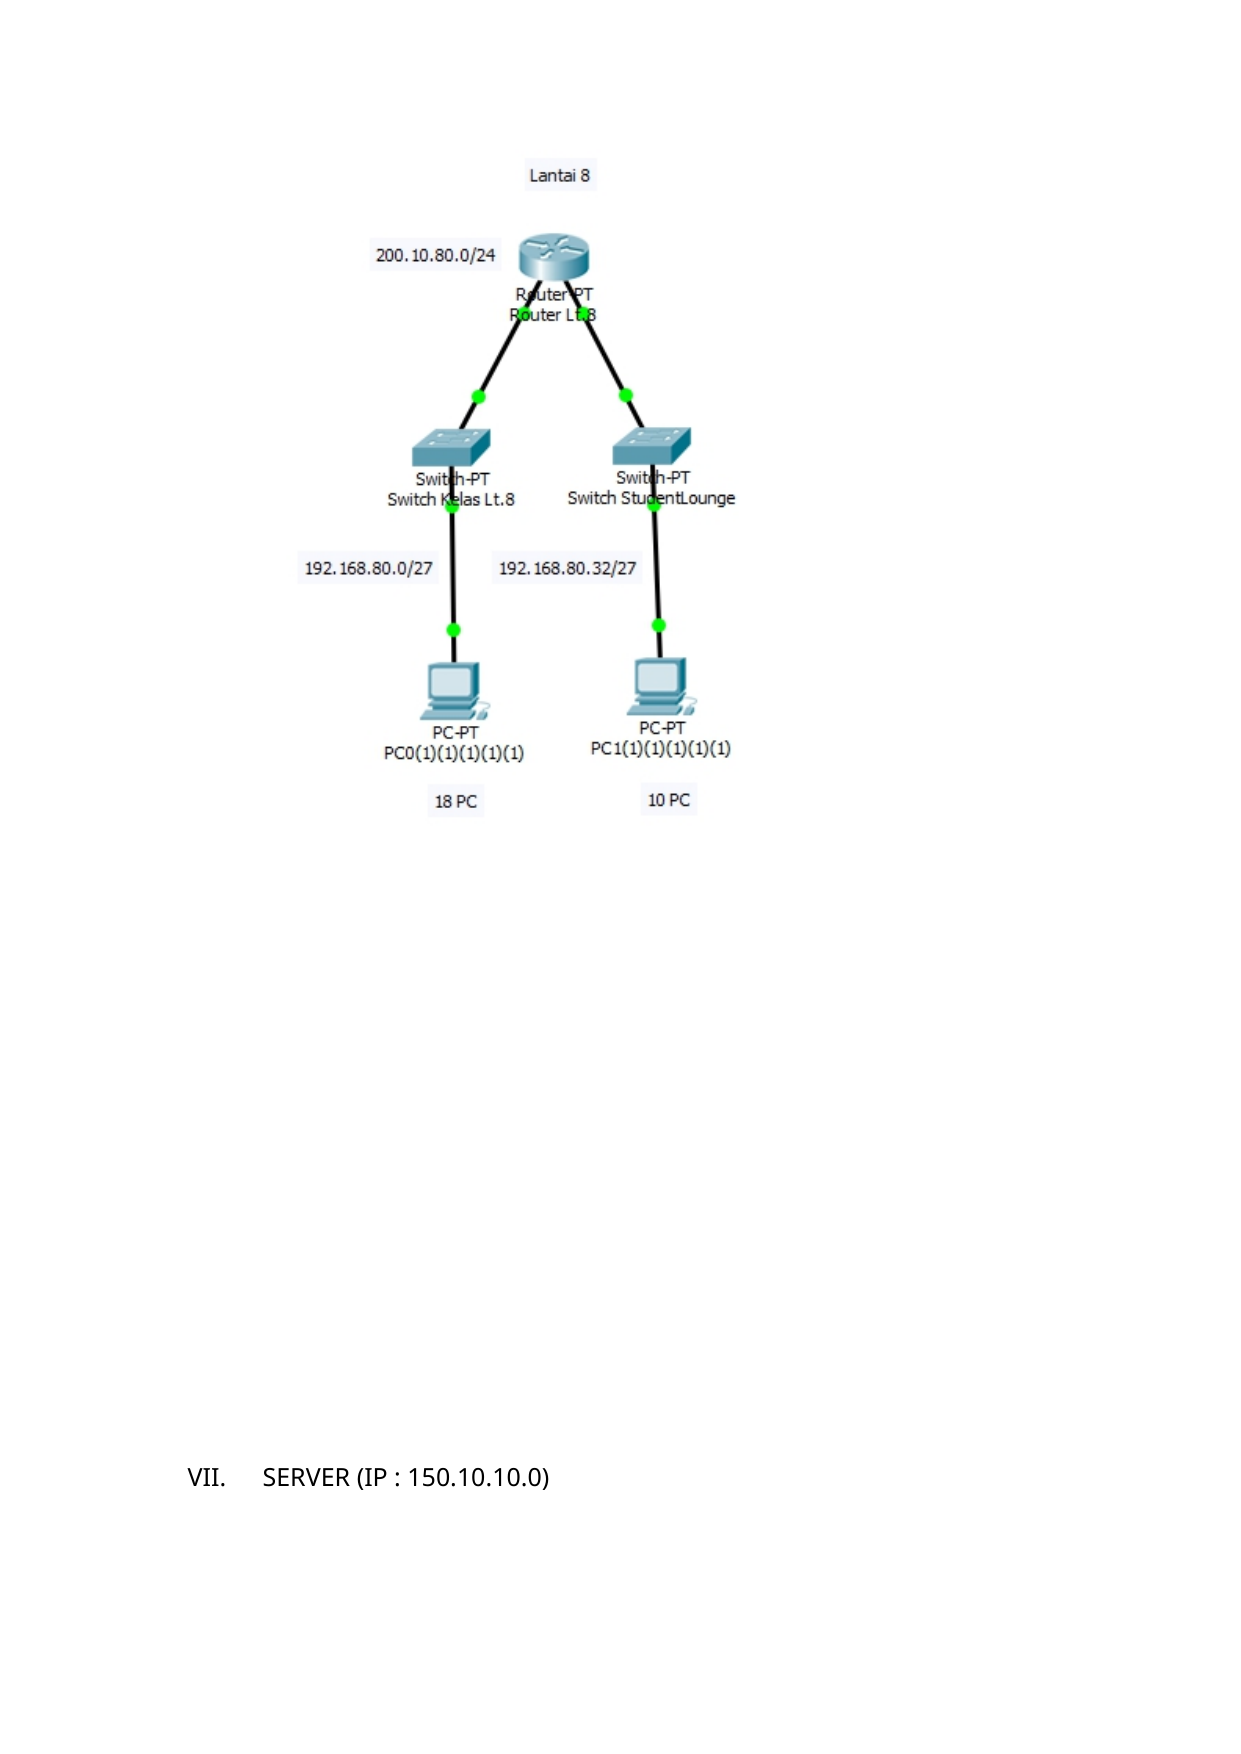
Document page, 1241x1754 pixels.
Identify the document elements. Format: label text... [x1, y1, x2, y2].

picture [262, 149, 779, 869]
list SERVER (IP : 150.10.10.0) [187, 1459, 1090, 1493]
